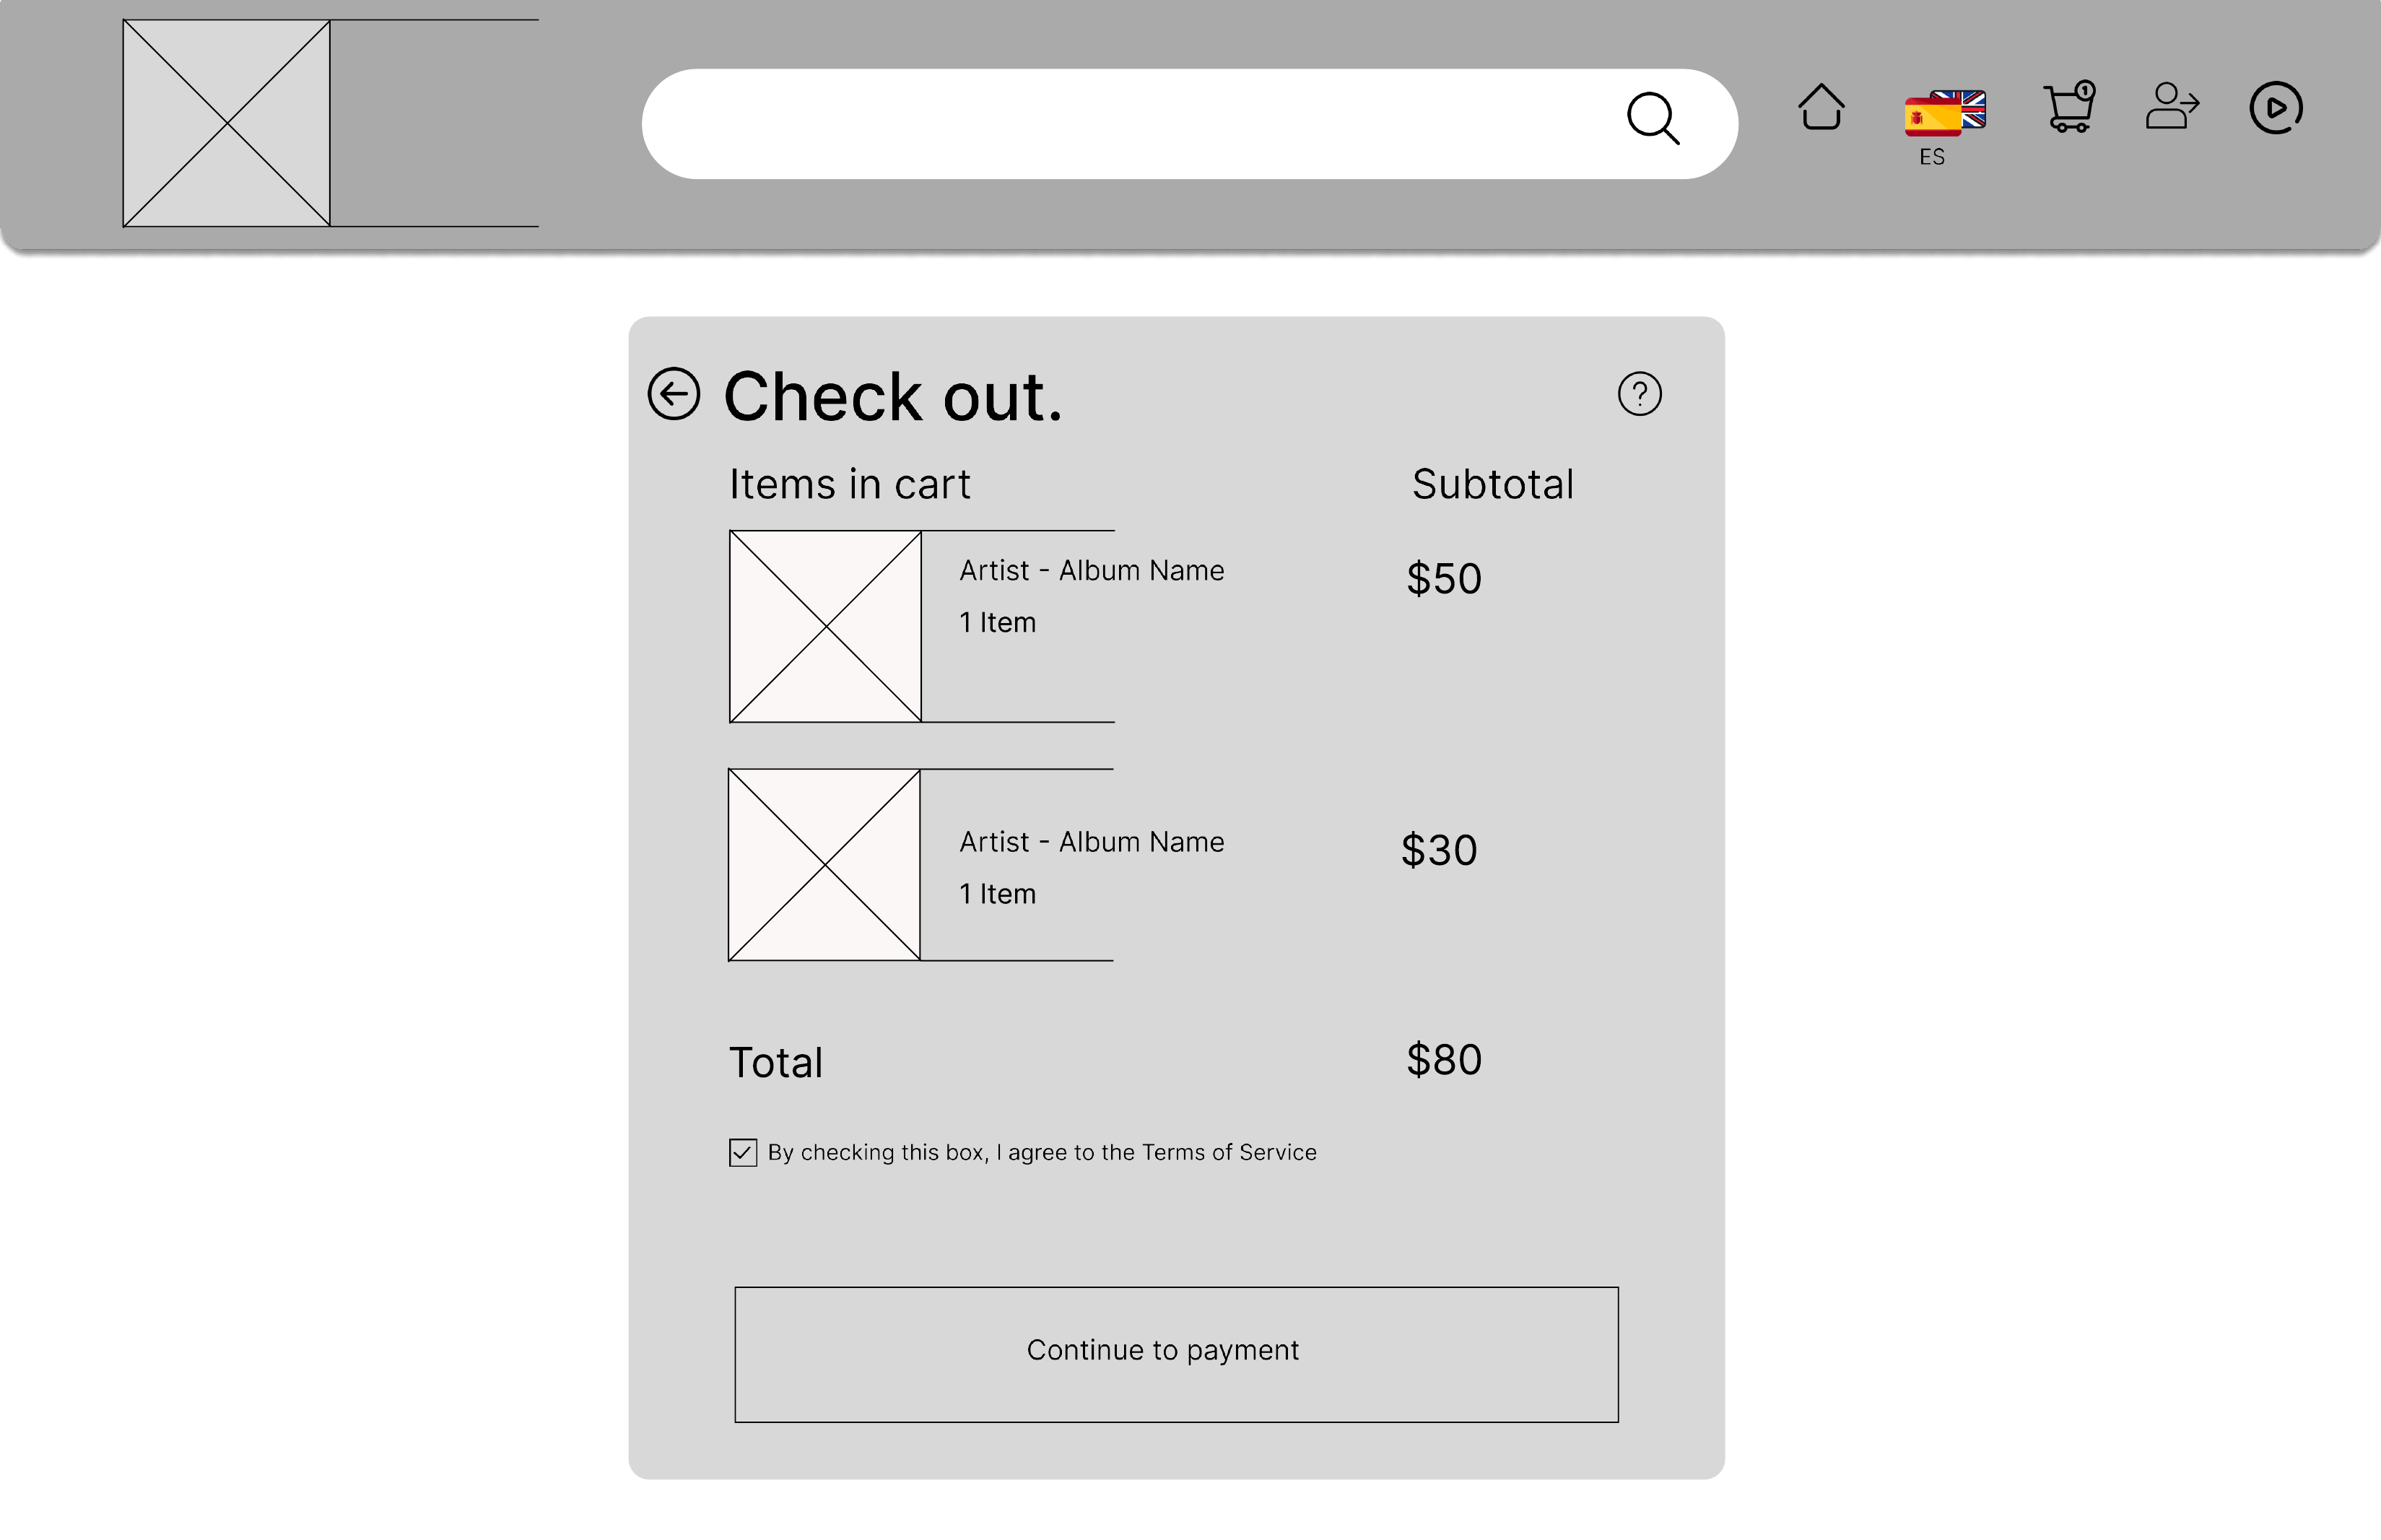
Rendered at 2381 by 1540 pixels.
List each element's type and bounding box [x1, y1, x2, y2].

picture [959, 559, 1224, 580]
picture [770, 1143, 1316, 1165]
picture [726, 370, 1060, 421]
picture [0, 0, 2381, 261]
picture [648, 367, 700, 420]
picture [729, 1139, 757, 1167]
picture [733, 467, 970, 499]
picture [959, 830, 1224, 852]
picture [1028, 1339, 1299, 1365]
picture [1414, 468, 1572, 499]
picture [1614, 367, 1666, 420]
